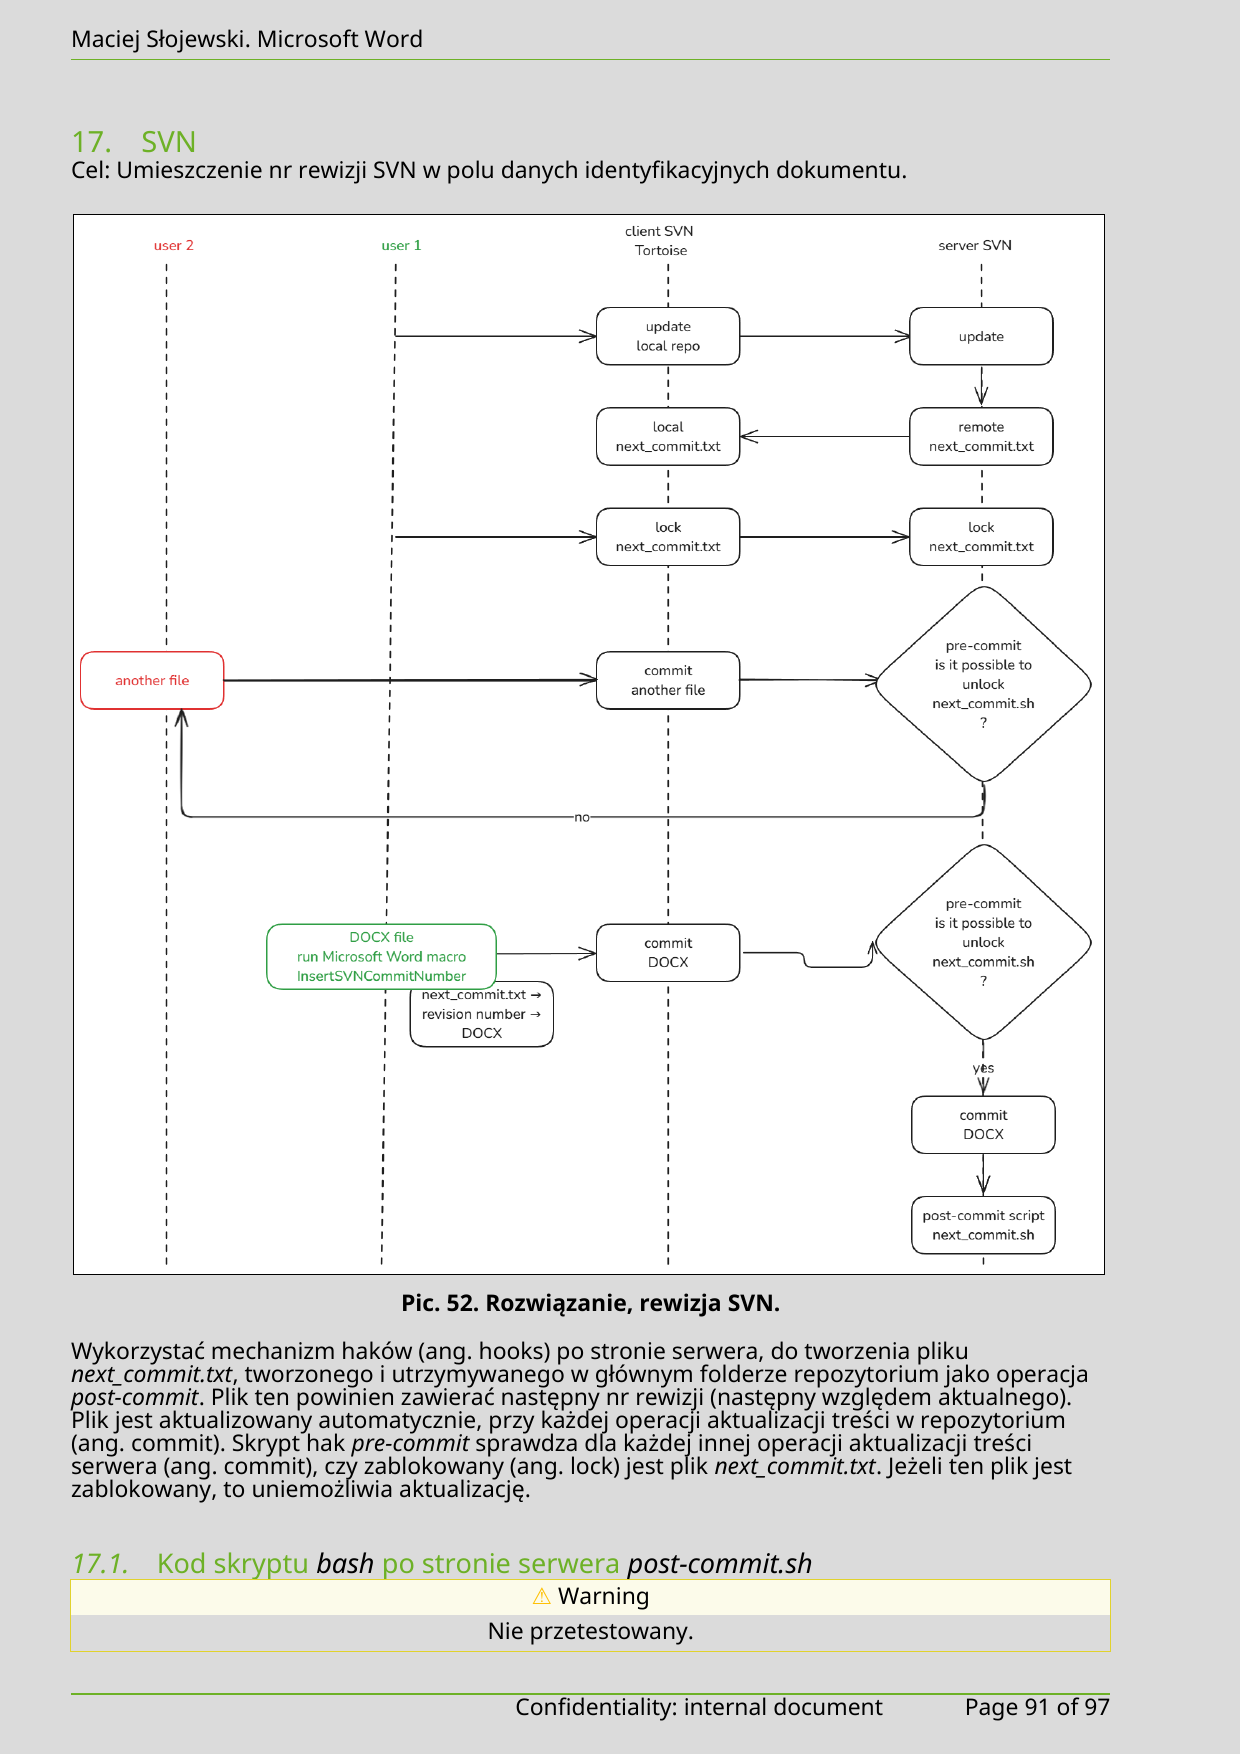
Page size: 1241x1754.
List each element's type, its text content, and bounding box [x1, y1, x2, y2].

picture [74, 215, 1104, 1274]
text Cel: Umieszczenie nr rewizji SVN w polu danych identyfikacyjnych dokumentu. [71, 161, 1110, 183]
table_header ⚠ Warning [71, 1580, 1110, 1615]
text Wykorzystać mechanizm haków (ang. hooks) po stronie serwera, do tworzenia pliku next_commit.txt, tworzonego i utrzymywanego w głównym folderze repozytorium jako operacja post-commit. Plik ten powinien zawierać następny nr rewizji (następny względem aktualnego). Plik jest aktualizowany automatycznie, przy każdej operacji aktualizacji treści w repozytorium (ang. commit). Skrypt hak pre-commit sprawdza dla każdej innej operacji aktualizacji treści serwera (ang. commit), czy zablokowany (ang. lock) jest plik next_commit.txt. Jeżeli ten plik jest zablokowany, to uniemożliwia aktualizację. [71, 1341, 1110, 1502]
subtitle SVN [71, 121, 1110, 161]
text Pic. 52. Rozwiązanie, rewizja SVN. [source: 20250401_SVN_DOCX.excalidraw] [71, 1293, 1110, 1316]
subtitle Kod skryptu bash po stronie serwera post-commit.sh [71, 1552, 1110, 1579]
table_cell Nie przetestowany. [71, 1615, 1110, 1651]
